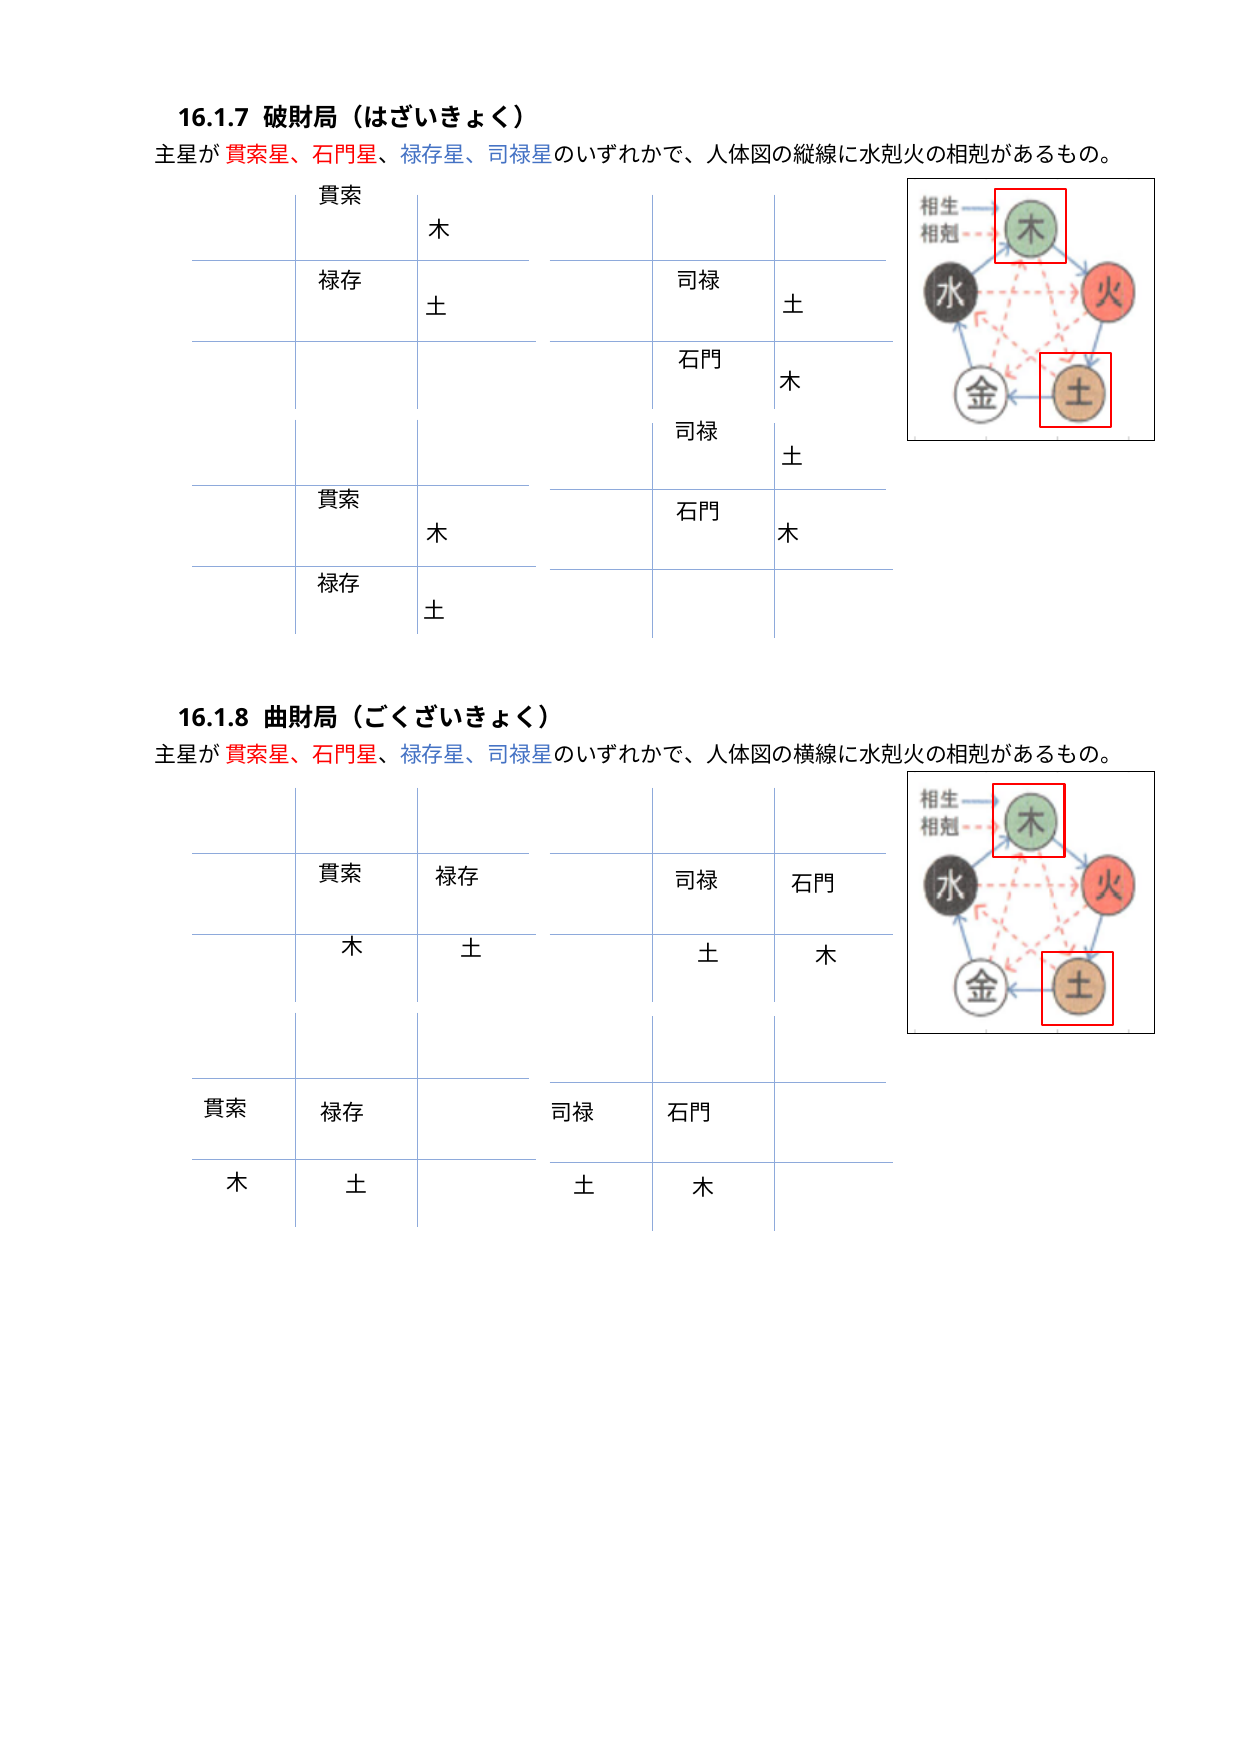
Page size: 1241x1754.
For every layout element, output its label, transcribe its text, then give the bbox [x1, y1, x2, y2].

text 主星が 貫索星、石門星、禄存星、司禄星のいずれかで、人体図の縦線に水剋火の相剋があるもの。 [154, 134, 1167, 172]
list 破財局（はざいきょく） [177, 97, 1145, 134]
list 曲財局（ごくざいきょく） [177, 697, 1145, 734]
picture [908, 179, 1154, 440]
picture [908, 772, 1154, 1033]
text 主星が 貫索星、石門星、禄存星、司禄星のいずれかで、人体図の横線に水剋火の相剋があるもの。 [154, 734, 1167, 772]
